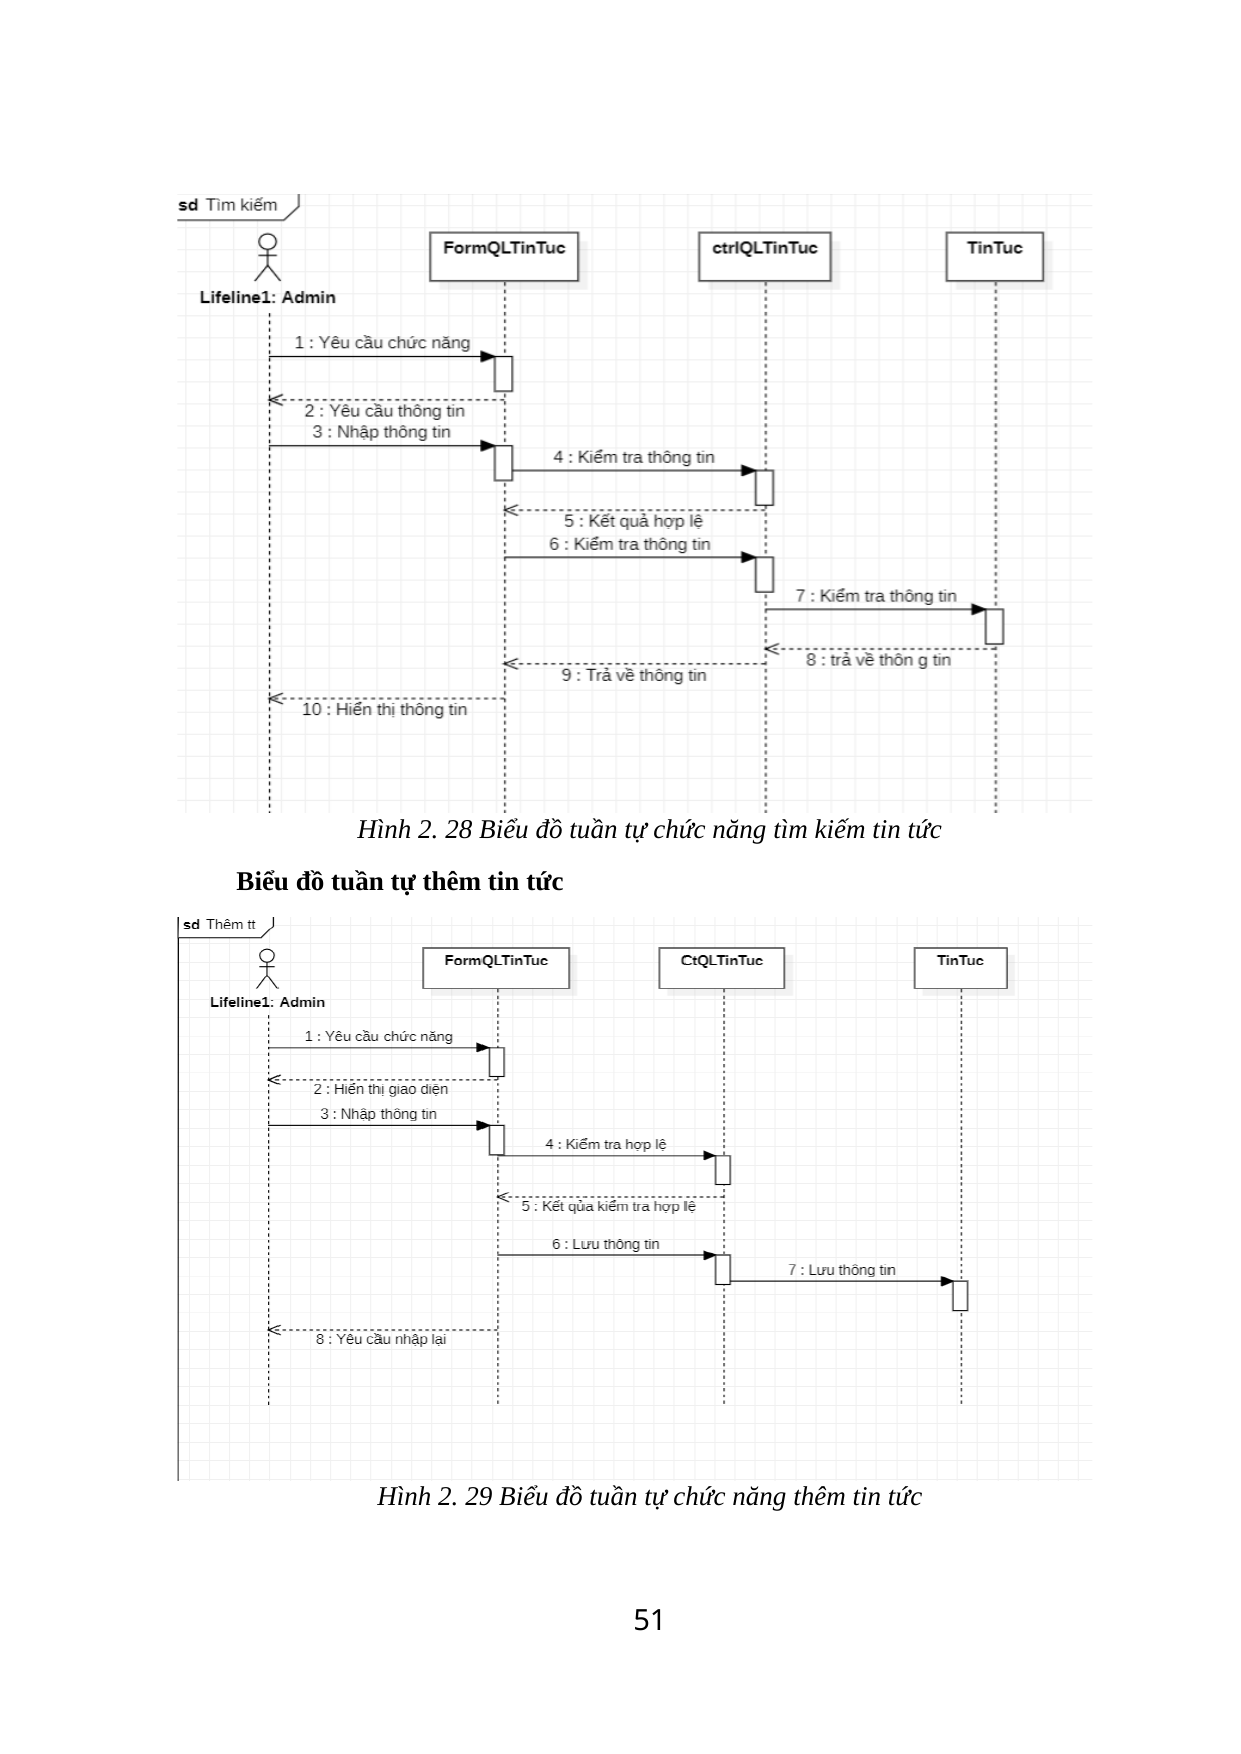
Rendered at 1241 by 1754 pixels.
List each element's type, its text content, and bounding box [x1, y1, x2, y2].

picture [177, 194, 1093, 813]
picture [177, 917, 1093, 1481]
text Biểu đồ tuần tự thêm tin tức [177, 865, 1122, 896]
